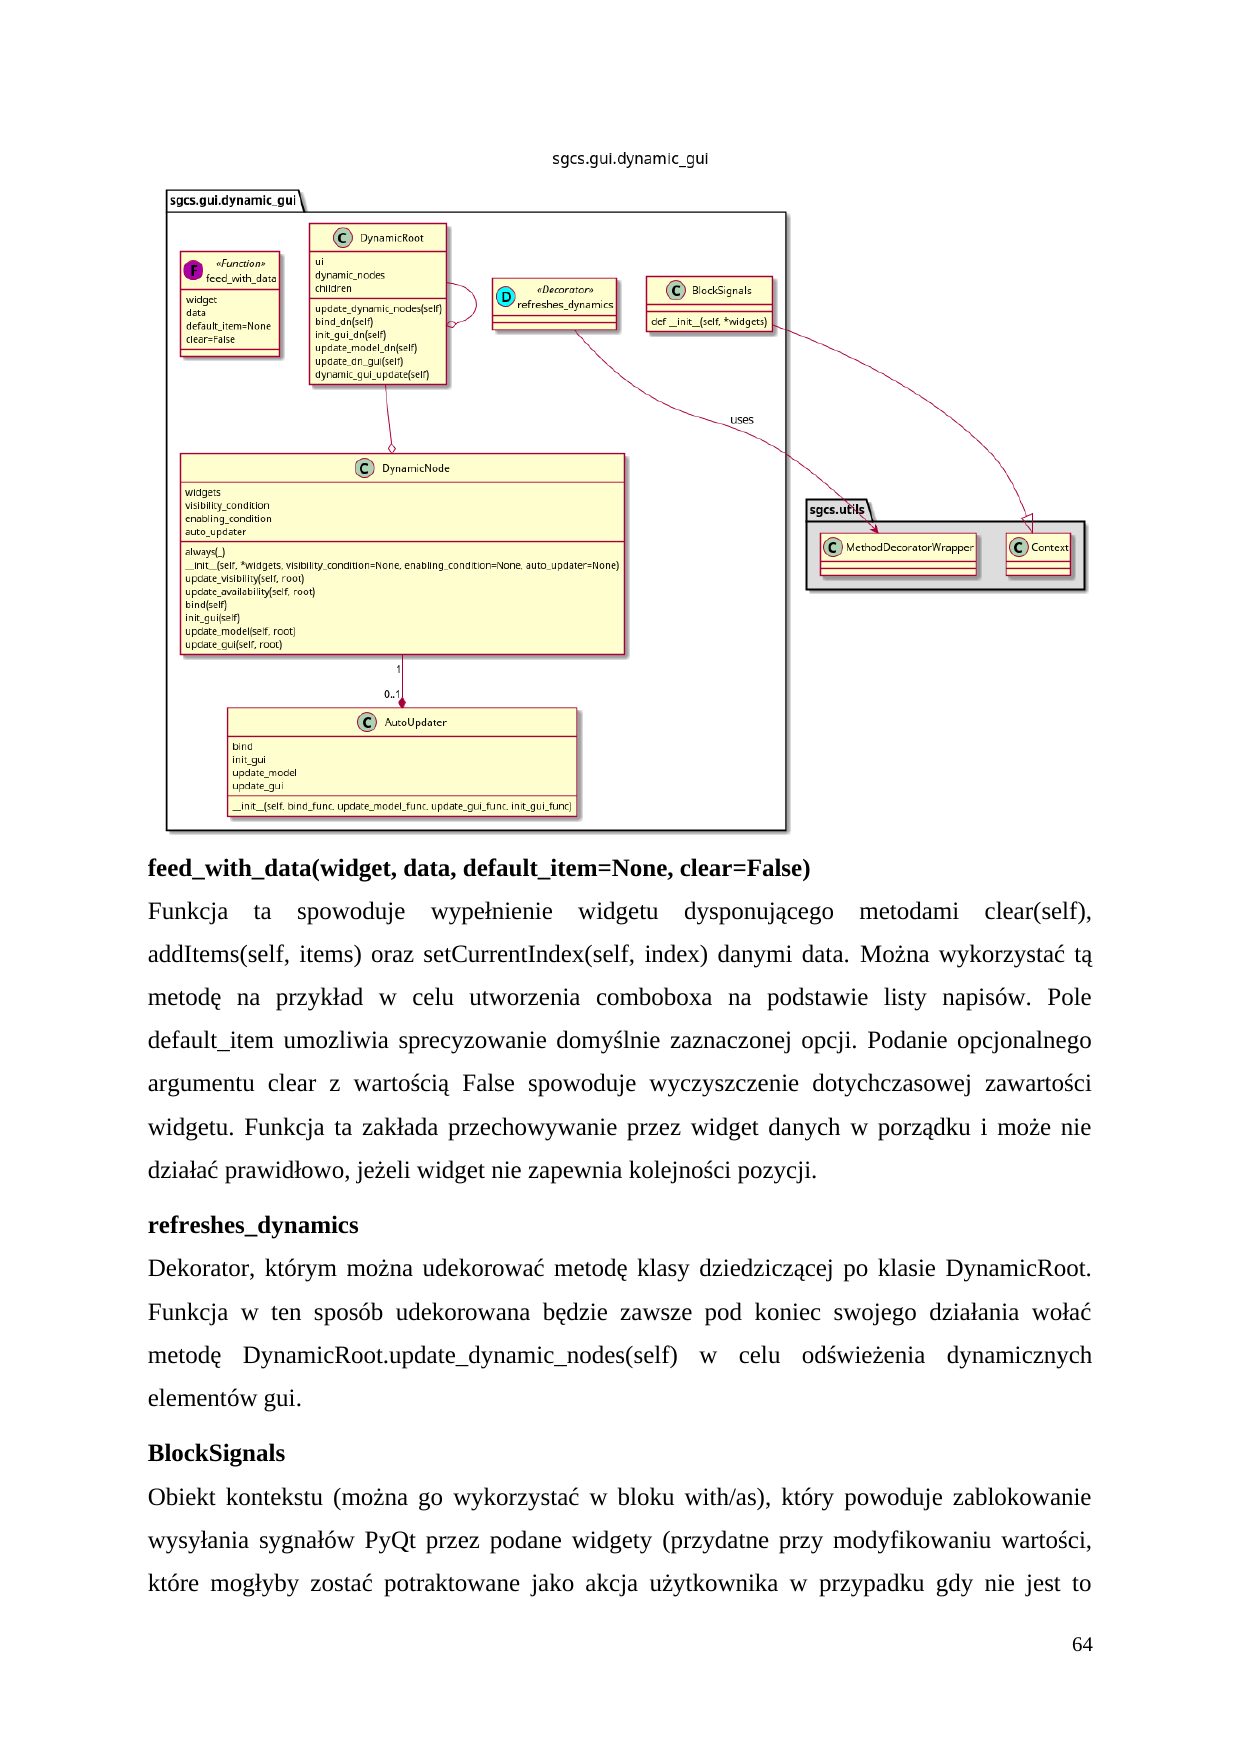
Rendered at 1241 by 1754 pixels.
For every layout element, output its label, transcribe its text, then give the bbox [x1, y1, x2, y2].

text feed_with_data(widget, data, default_item=None, clear=False) [148, 839, 1093, 882]
text refreshes_dynamics [148, 1210, 1093, 1239]
text BlockSignals [148, 1438, 1093, 1467]
picture [147, 147, 1093, 839]
text Funkcja ta spowoduje wypełnienie widgetu dysponującego metodami clear(self), addItems(self, items) oraz setCurrentIndex(self, index) danymi data. Można wykorzystać tą metodę na przykład w celu utworzenia comboboxa na podstawie listy napisów. Pole default_item umozliwia sprecyzowanie domyślnie zaznaczonej opcji. Podanie opcjonalnego argumentu clear z wartością False spowoduje wyczyszczenie dotychczasowej zawartości widgetu. Funkcja ta zakłada przechowywanie przez widget danych w porządku i może nie działać prawidłowo, jeżeli widget nie zapewnia kolejności pozycji. [148, 896, 1093, 1183]
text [148, 1482, 1093, 1597]
text Dekorator, którym można udekorować metodę klasy dziedziczącej po klasie DynamicRoot. Funkcja w ten sposób udekorowana będzie zawsze pod koniec swojego działania wołać metodę DynamicRoot.update_dynamic_nodes(self) w celu odświeżenia dynamicznych elementów gui. [148, 1253, 1093, 1412]
